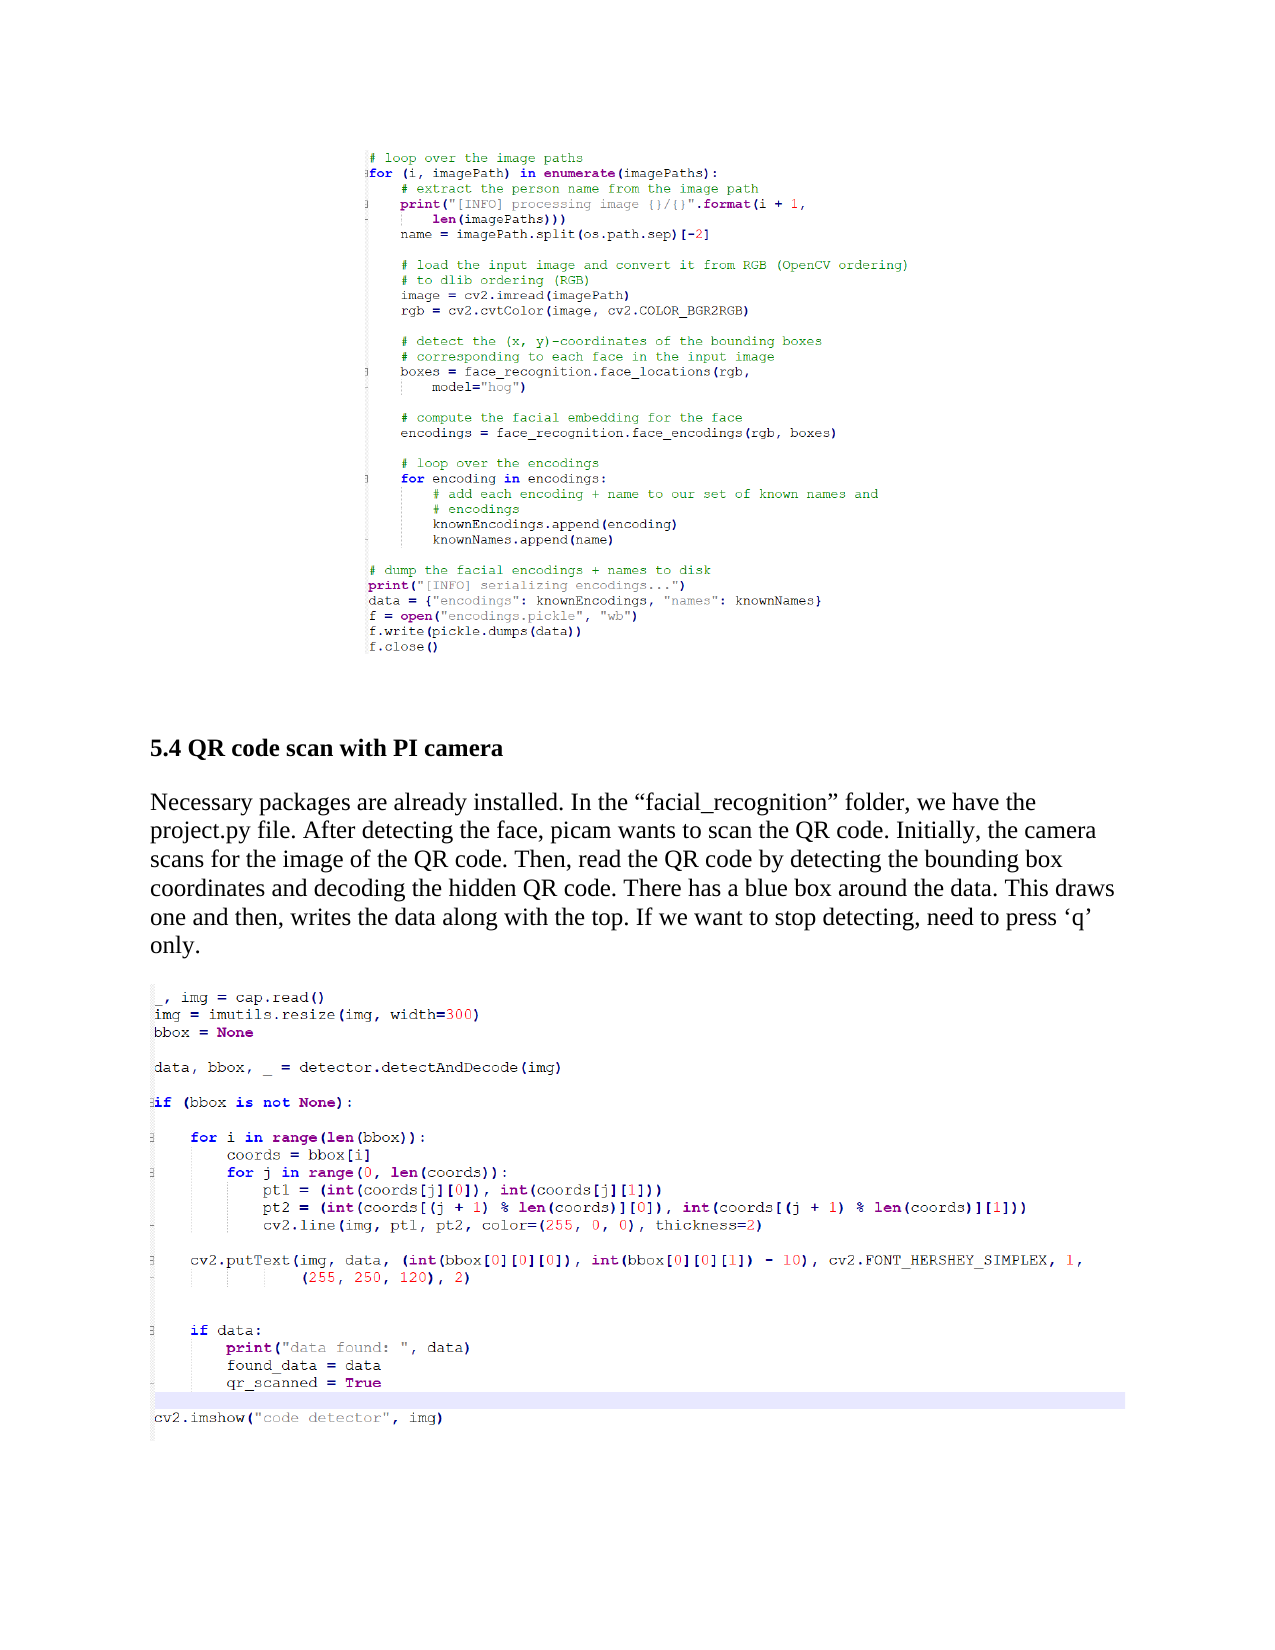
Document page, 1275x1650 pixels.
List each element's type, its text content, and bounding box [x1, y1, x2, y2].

picture [365, 150, 910, 654]
picture [150, 984, 1125, 1441]
text Necessary packages are already installed. In the “facial_recognition” folder, we have the project.py file. After detecting the face, picam wants to scan the QR code. Initially, the camera scans for the image of the QR code. Then, read the QR code by detecting the bounding box coordinates and decoding the hidden QR code. There has a blue box around the data. This draws one and then, writes the data along with the top. If we want to stop detecting, need to press ‘q’ only. [150, 787, 1125, 959]
list QR code scan with PI camera [150, 733, 1125, 762]
